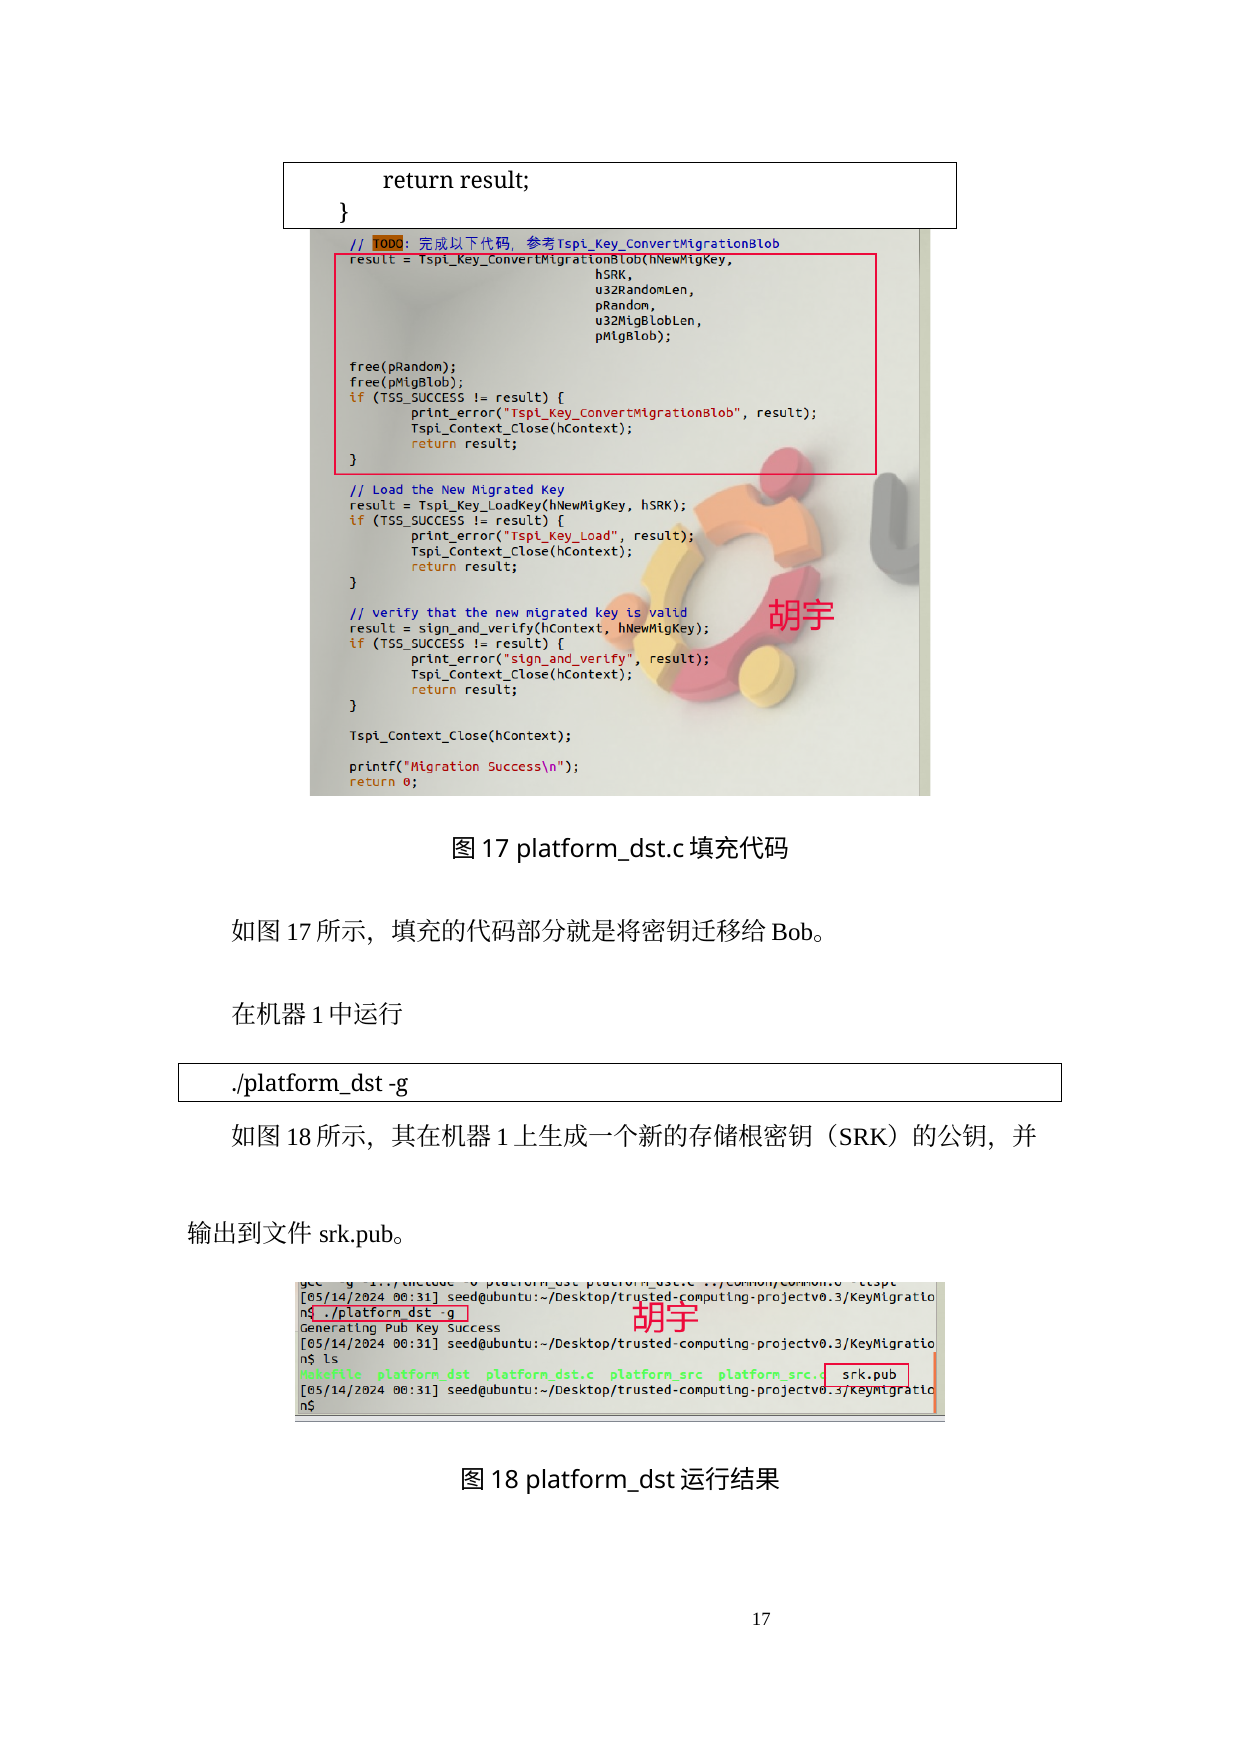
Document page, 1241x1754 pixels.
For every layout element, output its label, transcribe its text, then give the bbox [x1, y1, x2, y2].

text ./platform_dst -g [179, 1064, 1061, 1101]
picture [309, 229, 931, 796]
text 图17 platform_dst.c填充代码 [187, 814, 1053, 879]
text 在机器1中运行 [187, 980, 1053, 1045]
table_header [284, 163, 956, 228]
text 如图18所示，其在机器1上生成一个新的存储根密钥（SRK）的公钥，并输出到文件 srk.pub。 [187, 1102, 1053, 1264]
text 如图17所示，填充的代码部分就是将密钥迁移给Bob。 [187, 897, 1053, 962]
text 图18 platform_dst运行结果 [187, 1445, 1053, 1510]
picture [295, 1282, 945, 1424]
